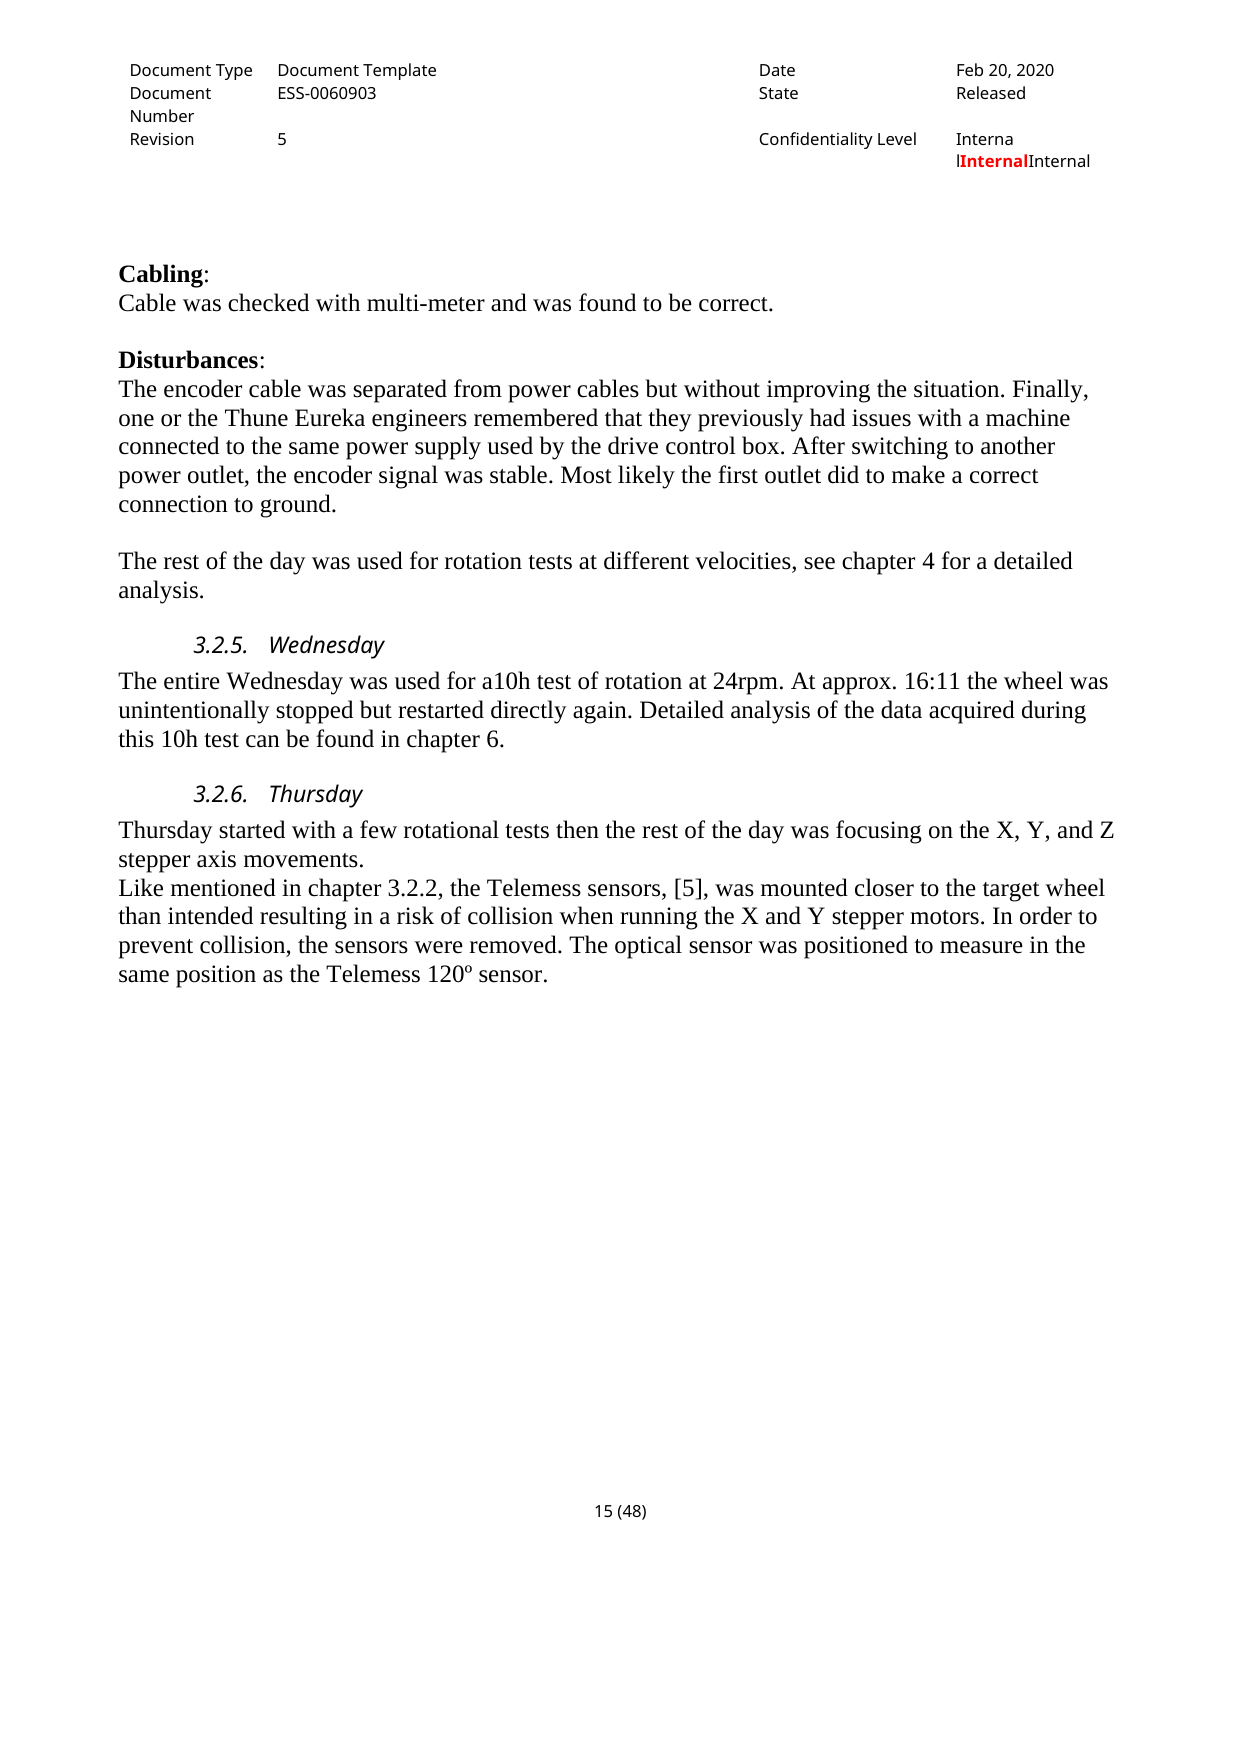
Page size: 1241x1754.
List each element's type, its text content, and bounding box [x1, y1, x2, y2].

text Disturbances: [118, 345, 1122, 374]
text Cable was checked with multi-meter and was found to be correct. [118, 288, 1122, 316]
text The encoder cable was separated from power cables but without improving the situation. Finally, one or the Thune Eureka engineers remembered that they previously had issues with a machine connected to the same power supply used by the drive control box. After switching to another power outlet, the encoder signal was stable. Most likely the first outlet did to make a correct connection to ground. [118, 374, 1122, 518]
text The entire Wednesday was used for a10h test of rotation at 24rpm. At approx. 16:11 the wheel was unintentionally stopped but restarted directly again. Detailed analysis of the data acquired during this 10h test can be found in chapter 6. [118, 666, 1122, 753]
text Thursday started with a few rotational tests then the rest of the day was focusing on the X, Y, and Z stepper axis movements. [118, 815, 1122, 873]
text Like mentioned in chapter 4.2.2, the Telemess sensors, [5], was mounted closer to the target wheel than intended resulting in a risk of collision when running the X and Y stepper motors. In order to prevent collision, the sensors were removed. The optical sensor was positioned to measure in the same position as the Telemess 120º sensor. [118, 873, 1122, 988]
text Cabling: [118, 259, 1122, 288]
subtitle Thursday [193, 778, 1122, 809]
subtitle Wednesday [193, 629, 1122, 660]
text The rest of the day was used for rotation tests at different velocities, see chapter 4 for a detailed analysis. [118, 546, 1122, 604]
